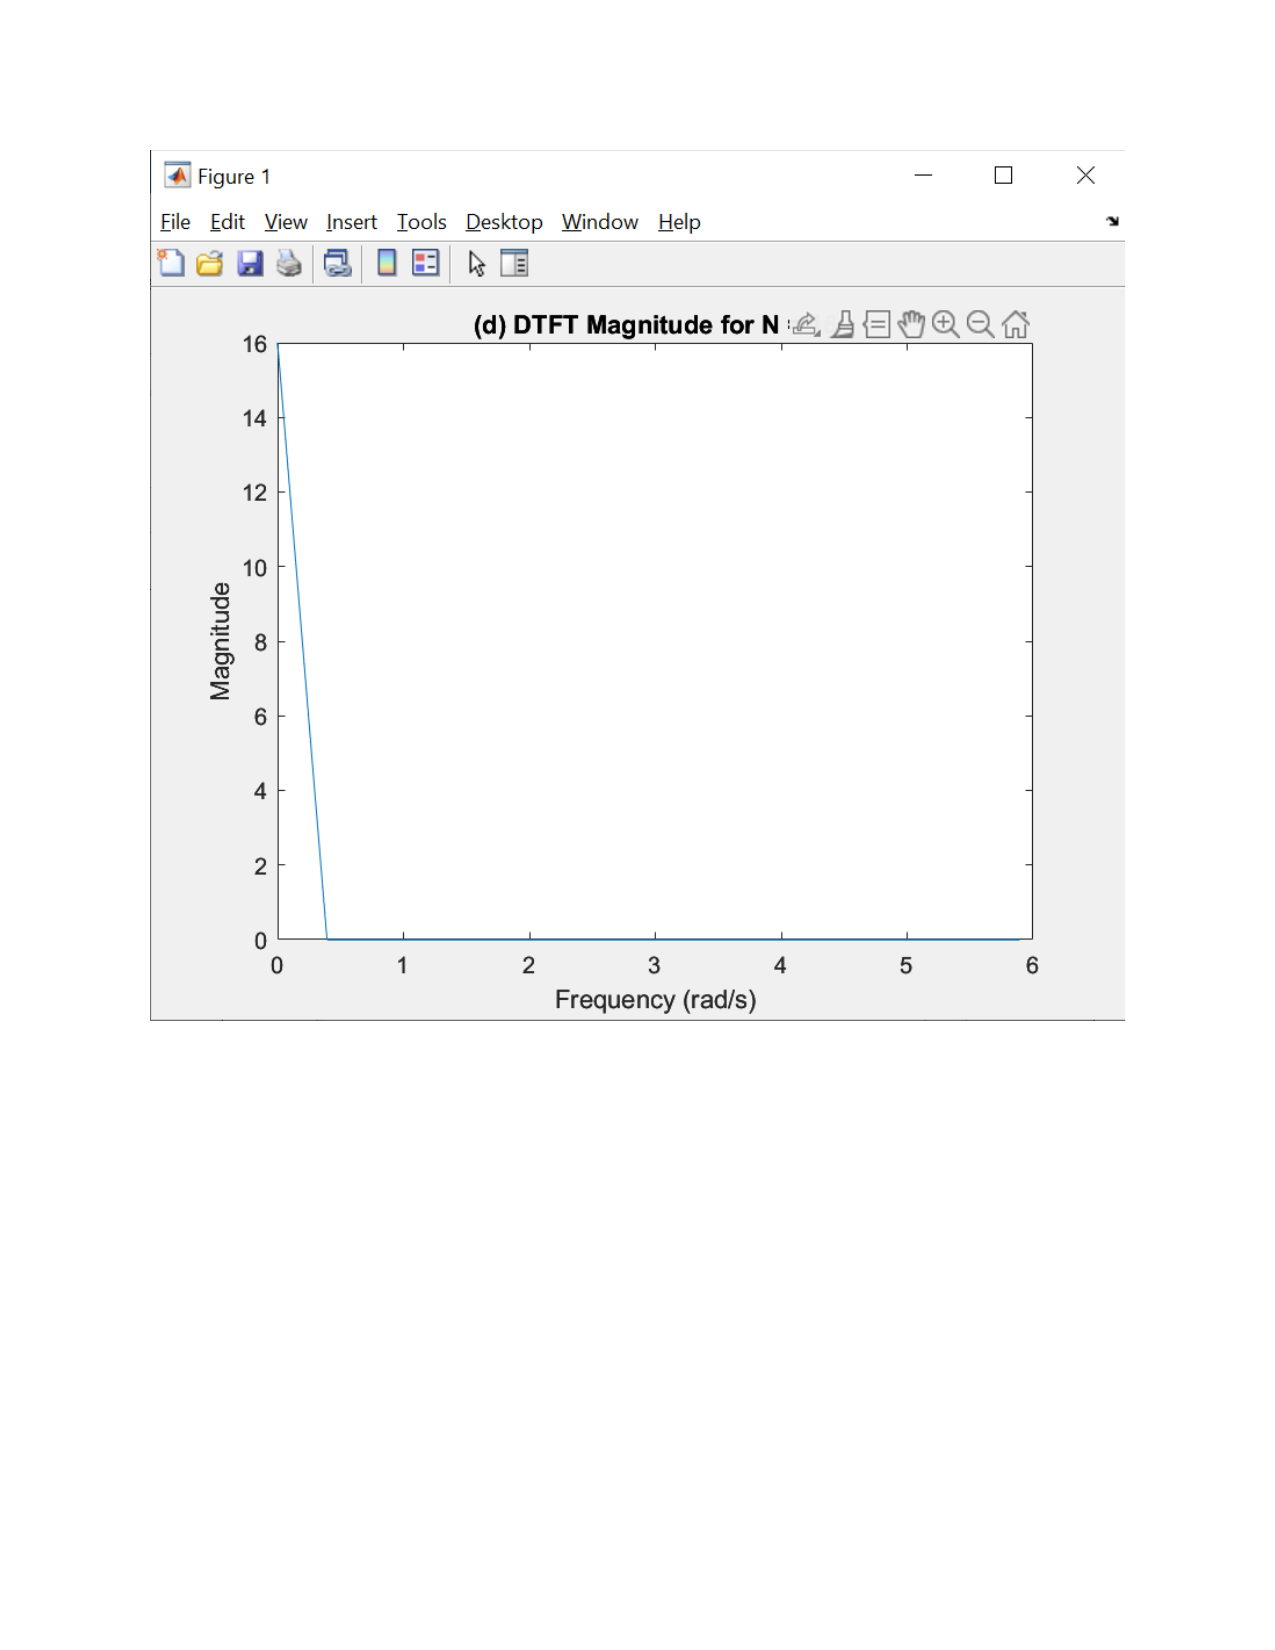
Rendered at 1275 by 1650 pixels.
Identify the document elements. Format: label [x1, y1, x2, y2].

picture [150, 150, 1125, 1021]
